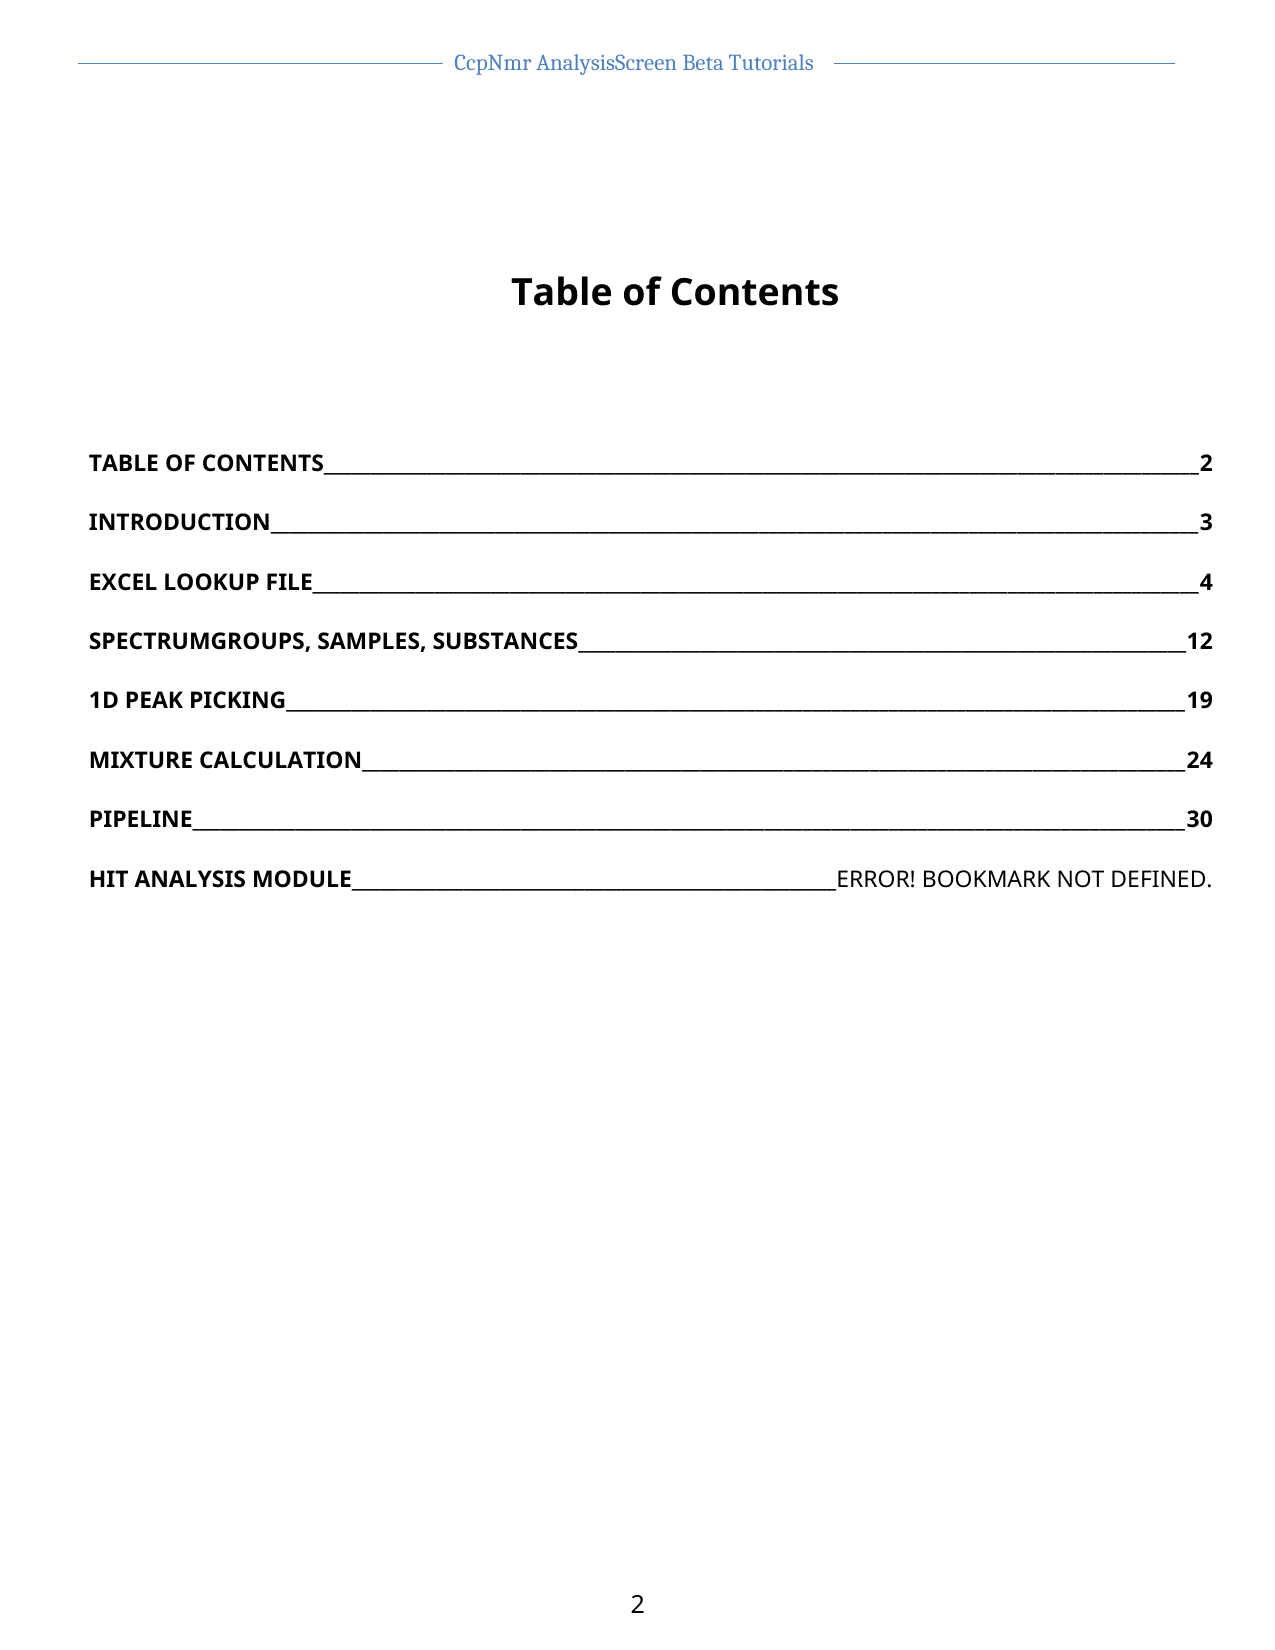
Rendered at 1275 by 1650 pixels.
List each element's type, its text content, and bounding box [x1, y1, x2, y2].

text Mixture calculation 24 [89, 744, 1186, 775]
text Table of Contents 2 [89, 447, 1186, 478]
text Excel Lookup File 4 [89, 566, 1186, 597]
text 1D Peak Picking 19 [89, 684, 1186, 716]
text Pipeline 30 [89, 803, 1186, 834]
text Introduction 3 [89, 506, 1186, 538]
subtitle Table of Contents [164, 265, 1186, 316]
text SpectrumGroups, Samples, Substances 12 [89, 625, 1186, 656]
text Hit Analysis Module Error! Bookmark not defined. [89, 863, 1186, 894]
